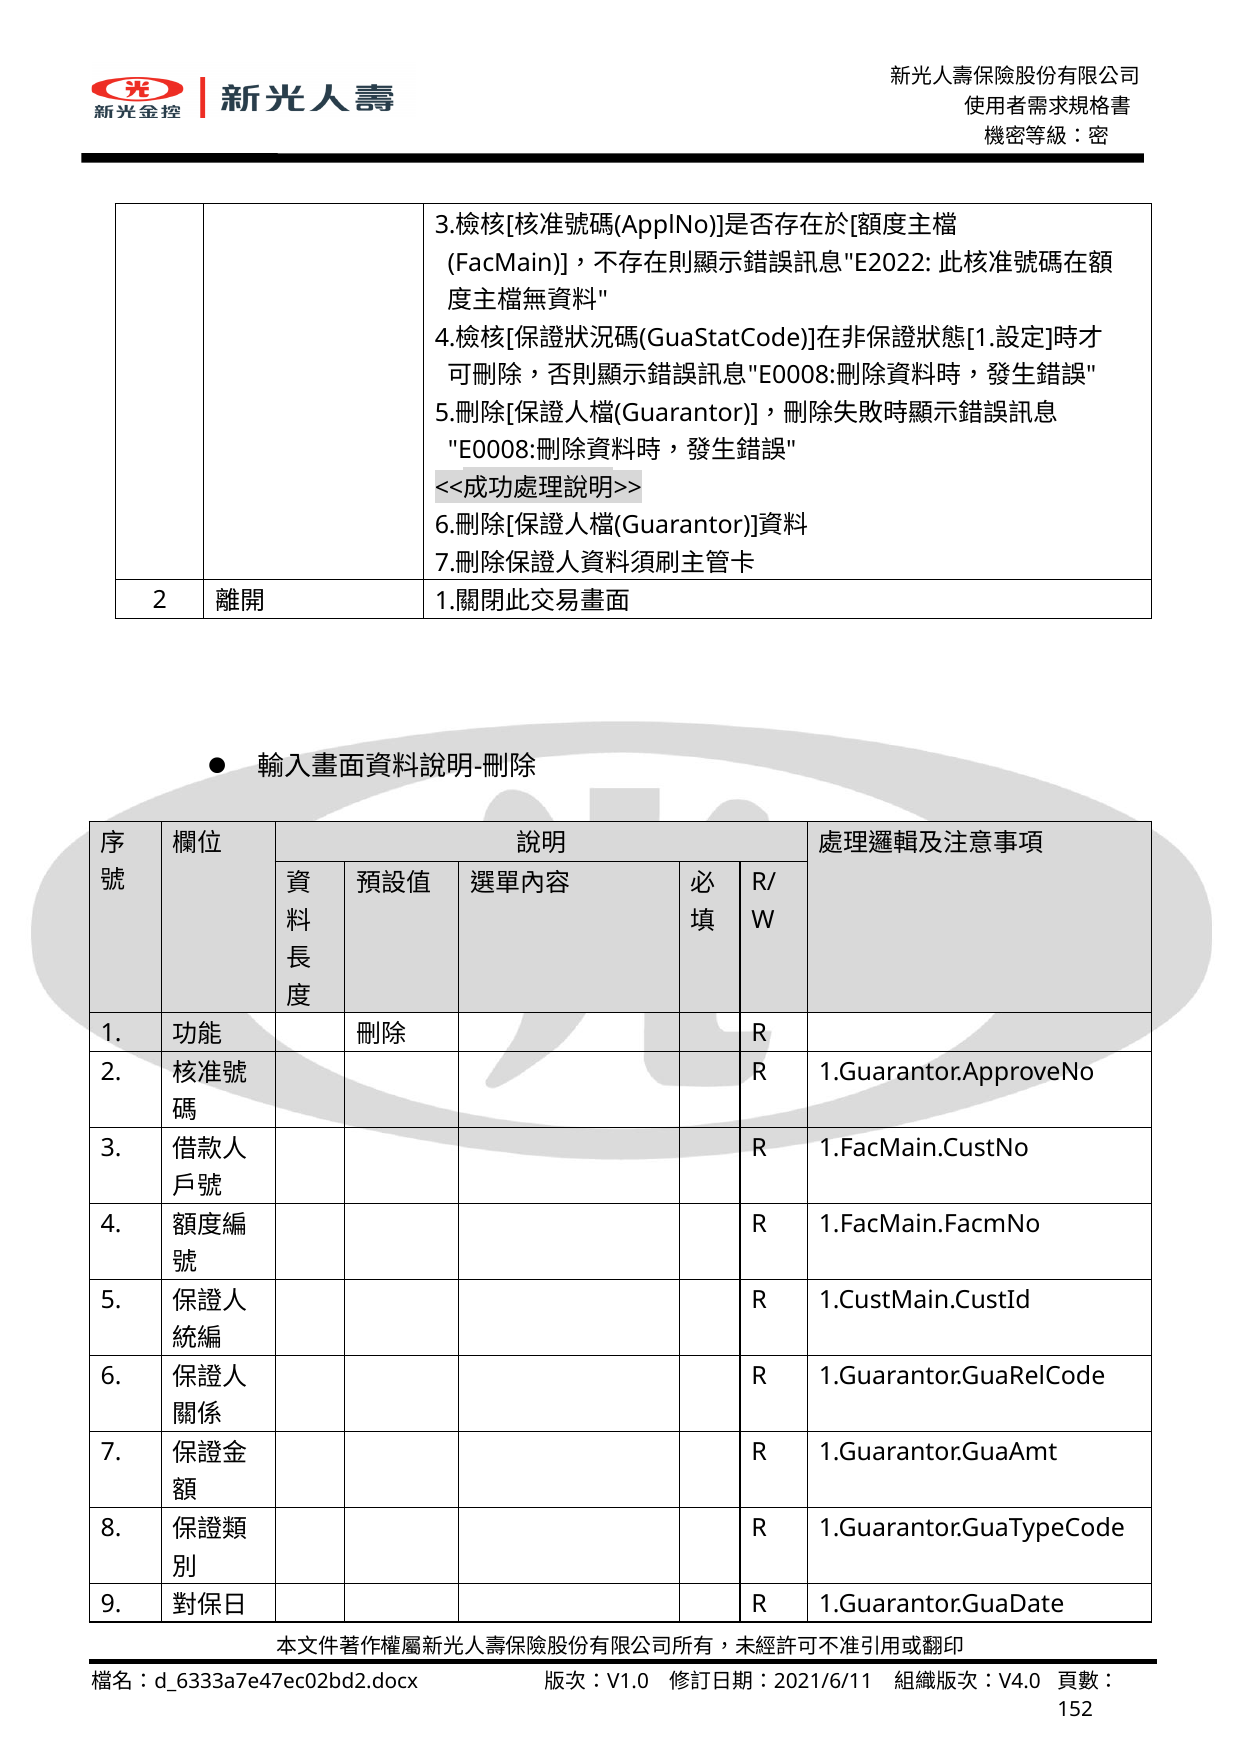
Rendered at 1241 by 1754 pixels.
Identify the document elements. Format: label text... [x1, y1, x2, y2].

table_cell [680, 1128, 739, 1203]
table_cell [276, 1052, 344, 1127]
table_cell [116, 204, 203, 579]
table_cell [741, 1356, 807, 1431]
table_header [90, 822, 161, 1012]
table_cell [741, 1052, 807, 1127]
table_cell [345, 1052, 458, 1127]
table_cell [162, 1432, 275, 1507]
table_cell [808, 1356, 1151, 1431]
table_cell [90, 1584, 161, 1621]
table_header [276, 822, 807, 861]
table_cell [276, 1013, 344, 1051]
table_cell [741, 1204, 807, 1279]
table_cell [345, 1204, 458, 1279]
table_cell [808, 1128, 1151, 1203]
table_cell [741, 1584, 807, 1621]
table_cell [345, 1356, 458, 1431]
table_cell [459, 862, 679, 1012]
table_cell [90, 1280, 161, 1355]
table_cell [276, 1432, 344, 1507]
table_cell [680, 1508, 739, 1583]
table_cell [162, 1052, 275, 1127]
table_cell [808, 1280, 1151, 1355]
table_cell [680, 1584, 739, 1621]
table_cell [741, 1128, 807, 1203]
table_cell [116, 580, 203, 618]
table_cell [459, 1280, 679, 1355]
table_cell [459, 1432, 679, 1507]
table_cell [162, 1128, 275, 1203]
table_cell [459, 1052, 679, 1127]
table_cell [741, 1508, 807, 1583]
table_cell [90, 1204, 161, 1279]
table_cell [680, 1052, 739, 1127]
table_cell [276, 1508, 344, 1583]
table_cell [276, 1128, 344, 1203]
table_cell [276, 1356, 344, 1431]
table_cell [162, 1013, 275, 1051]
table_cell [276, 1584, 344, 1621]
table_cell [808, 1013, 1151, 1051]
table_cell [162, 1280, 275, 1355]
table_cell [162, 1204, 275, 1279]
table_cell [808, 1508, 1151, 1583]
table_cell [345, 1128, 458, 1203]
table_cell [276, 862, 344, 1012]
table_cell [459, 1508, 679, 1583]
picture [25, 713, 1215, 1166]
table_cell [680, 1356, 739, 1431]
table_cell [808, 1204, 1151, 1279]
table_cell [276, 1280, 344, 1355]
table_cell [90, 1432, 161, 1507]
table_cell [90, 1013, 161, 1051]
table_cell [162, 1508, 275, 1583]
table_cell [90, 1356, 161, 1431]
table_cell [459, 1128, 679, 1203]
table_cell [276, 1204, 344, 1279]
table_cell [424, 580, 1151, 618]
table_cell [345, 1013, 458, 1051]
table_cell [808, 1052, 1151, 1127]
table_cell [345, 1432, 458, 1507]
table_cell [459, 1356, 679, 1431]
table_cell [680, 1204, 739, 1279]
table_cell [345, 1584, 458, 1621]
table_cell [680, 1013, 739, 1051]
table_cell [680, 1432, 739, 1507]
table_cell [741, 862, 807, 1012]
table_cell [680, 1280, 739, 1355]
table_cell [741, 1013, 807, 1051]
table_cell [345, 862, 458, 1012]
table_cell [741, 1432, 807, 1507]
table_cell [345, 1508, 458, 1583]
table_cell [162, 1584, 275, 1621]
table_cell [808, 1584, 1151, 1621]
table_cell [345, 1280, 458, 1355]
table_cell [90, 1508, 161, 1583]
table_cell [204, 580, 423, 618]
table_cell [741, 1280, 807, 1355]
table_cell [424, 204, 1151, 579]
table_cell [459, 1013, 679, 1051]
list 輸入畫面資料說明-刪除 [207, 744, 1152, 783]
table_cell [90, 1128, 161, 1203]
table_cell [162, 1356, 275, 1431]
picture [91, 61, 417, 118]
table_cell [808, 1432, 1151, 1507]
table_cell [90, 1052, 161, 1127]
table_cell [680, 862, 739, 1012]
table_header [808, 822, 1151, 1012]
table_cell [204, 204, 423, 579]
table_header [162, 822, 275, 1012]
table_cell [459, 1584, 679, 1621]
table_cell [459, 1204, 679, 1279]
